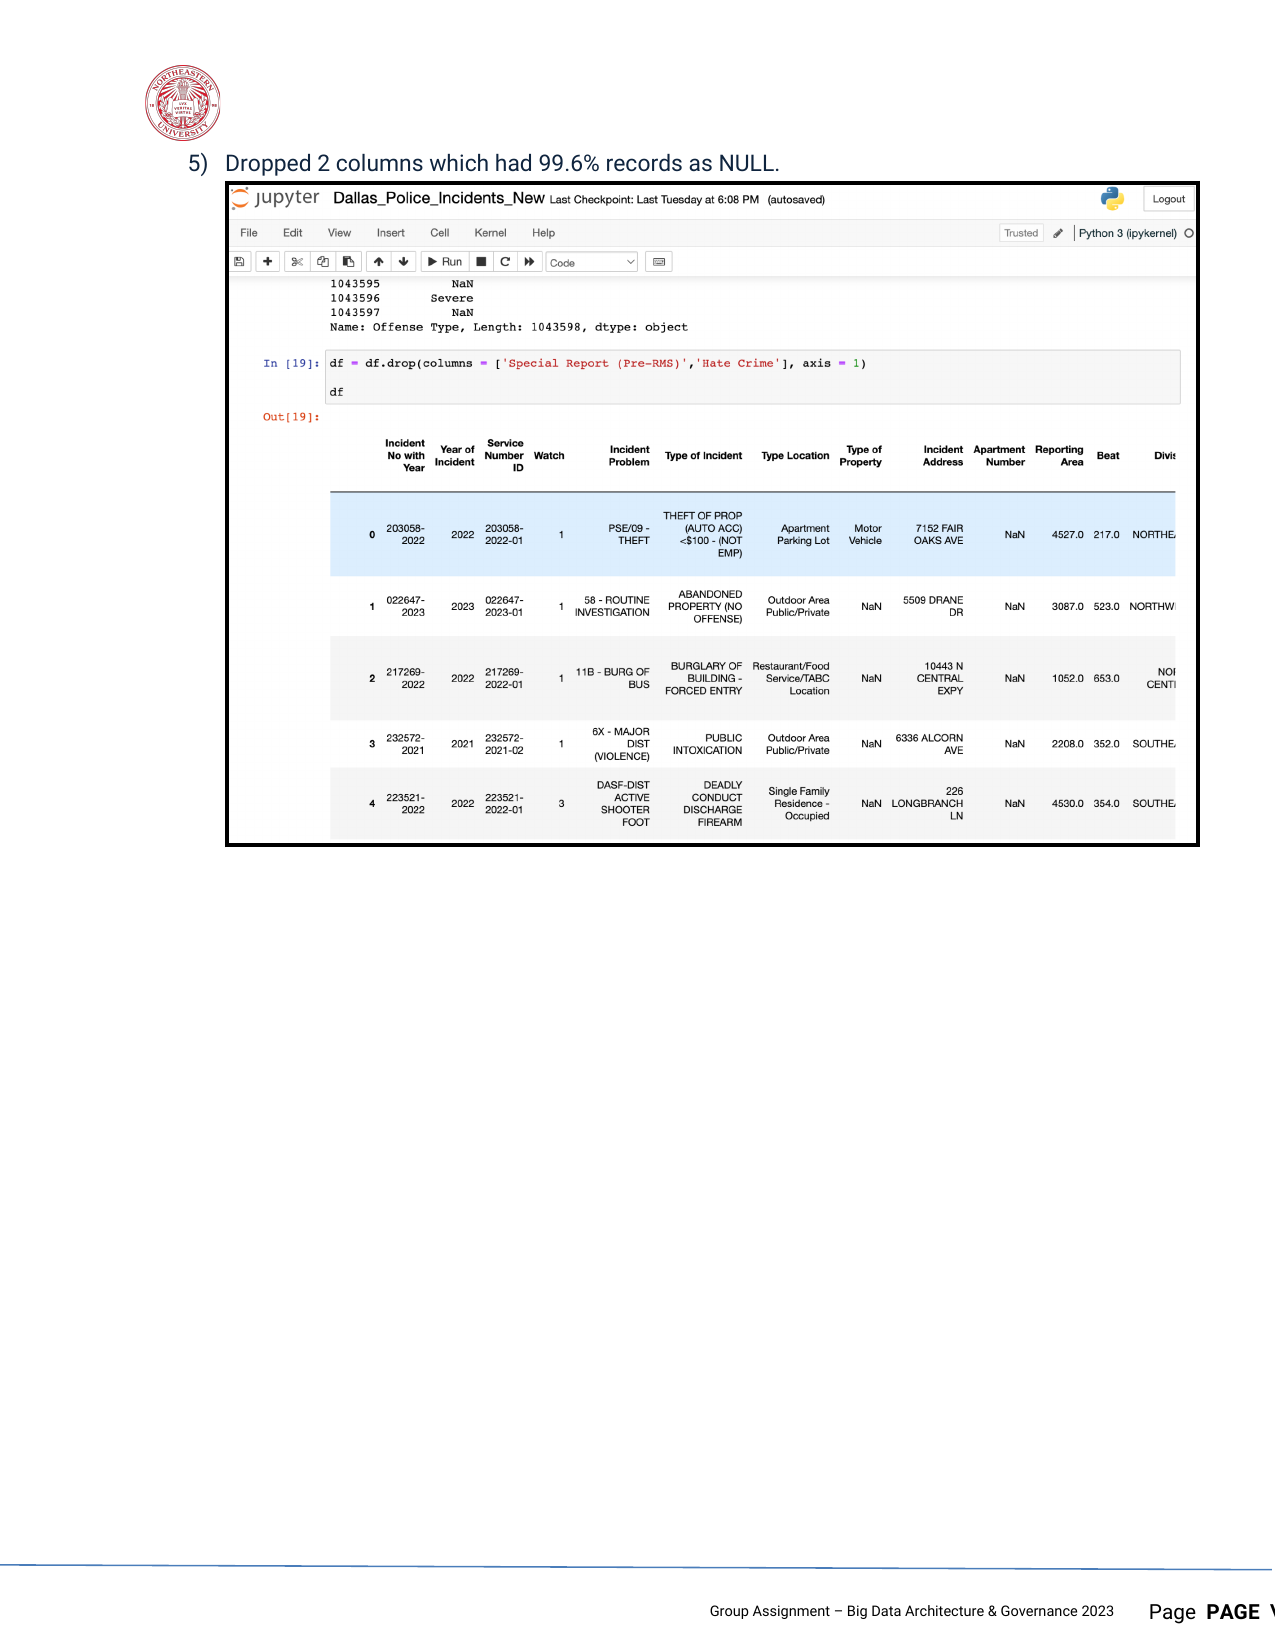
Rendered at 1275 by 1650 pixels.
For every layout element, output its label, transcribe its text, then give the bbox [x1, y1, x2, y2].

picture [229, 185, 1196, 843]
picture [145, 65, 221, 141]
